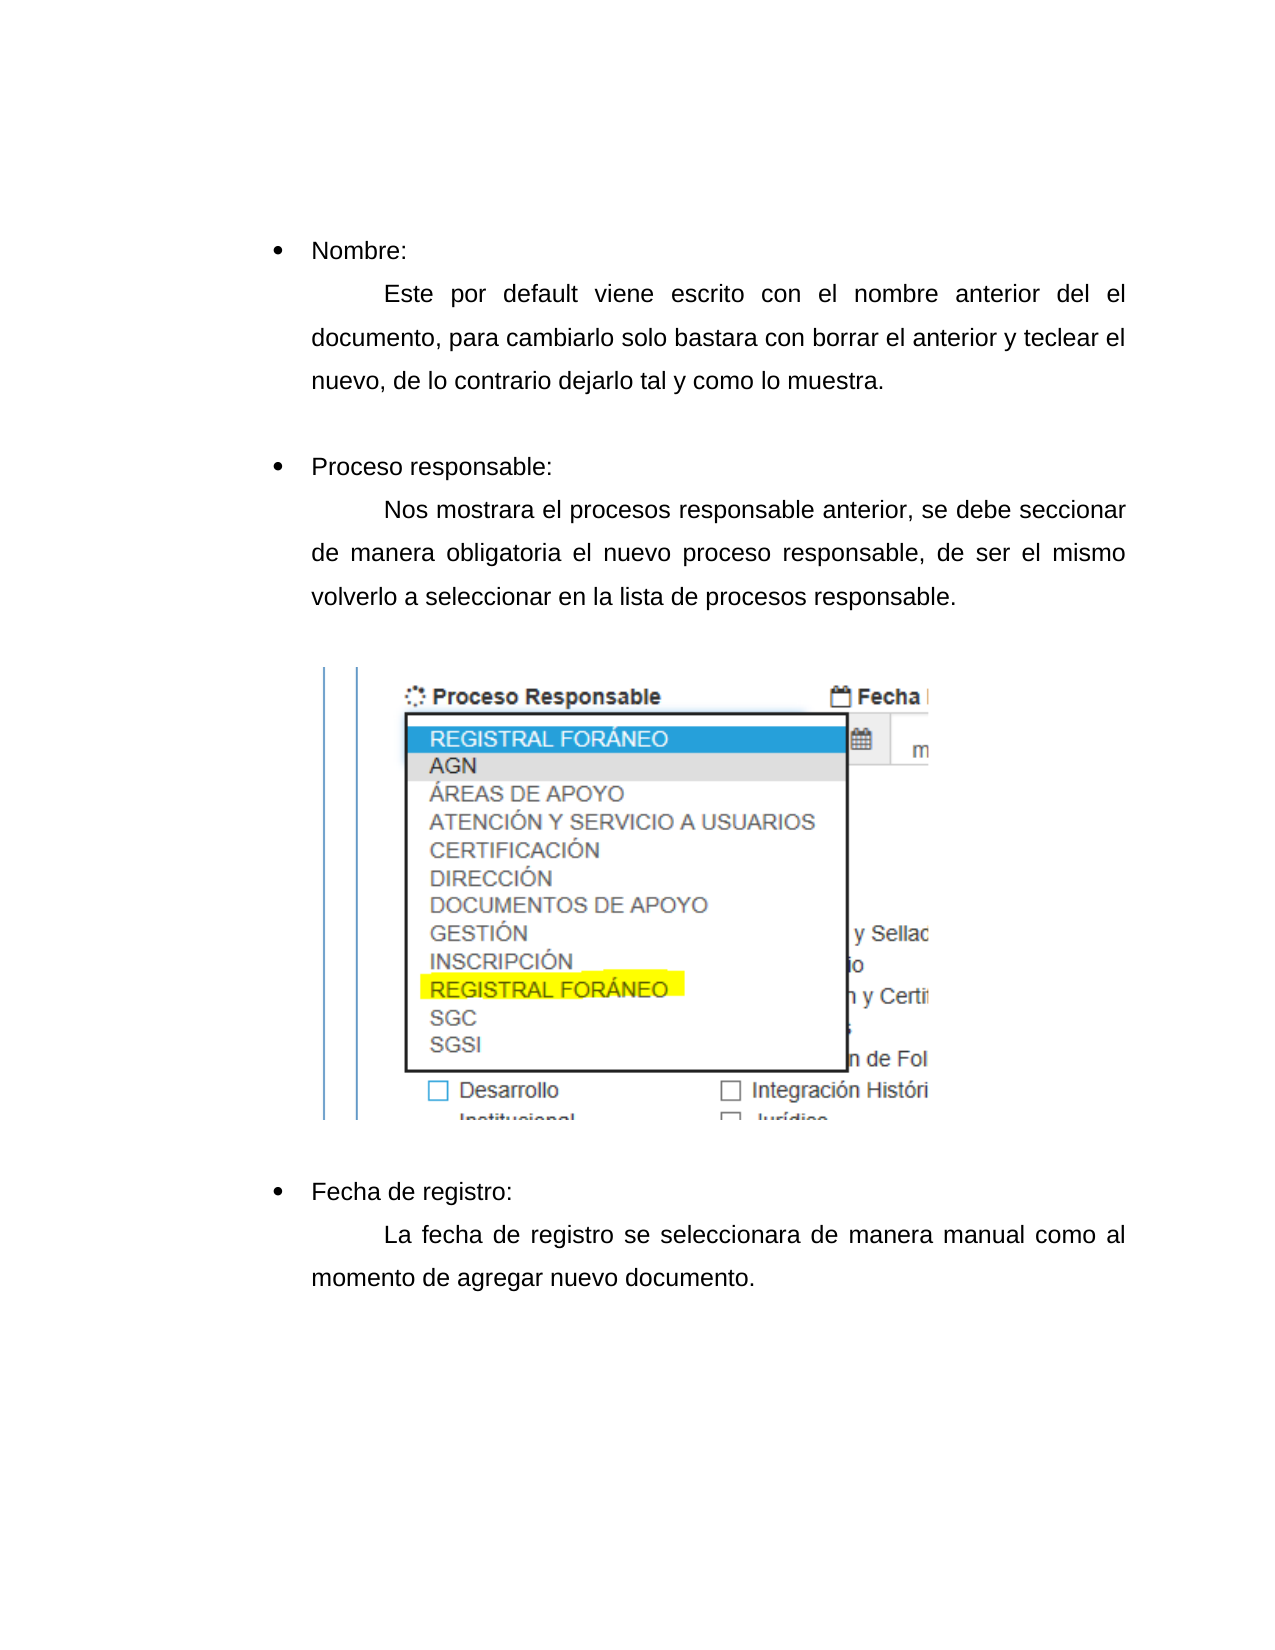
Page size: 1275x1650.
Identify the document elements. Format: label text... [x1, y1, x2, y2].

picture [311, 667, 929, 1120]
list Fecha de registro: [274, 1177, 1127, 1206]
text Este por default viene escrito con el nombre anterior del el documento, para cambiarlo solo bastara con borrar el anterior y teclear el nuevo, de lo contrario dejarlo tal y como lo muestra. [311, 279, 1127, 394]
list Nombre: [274, 236, 1127, 265]
list Proceso responsable: [274, 452, 1127, 481]
text La fecha de registro se seleccionara de manera manual como al momento de agregar nuevo documento. [311, 1220, 1127, 1292]
text Nos mostrara el procesos responsable anterior, se debe seccionar de manera obligatoria el nuevo proceso responsable, de ser el mismo volverlo a seleccionar en la lista de procesos responsable. [311, 495, 1127, 610]
